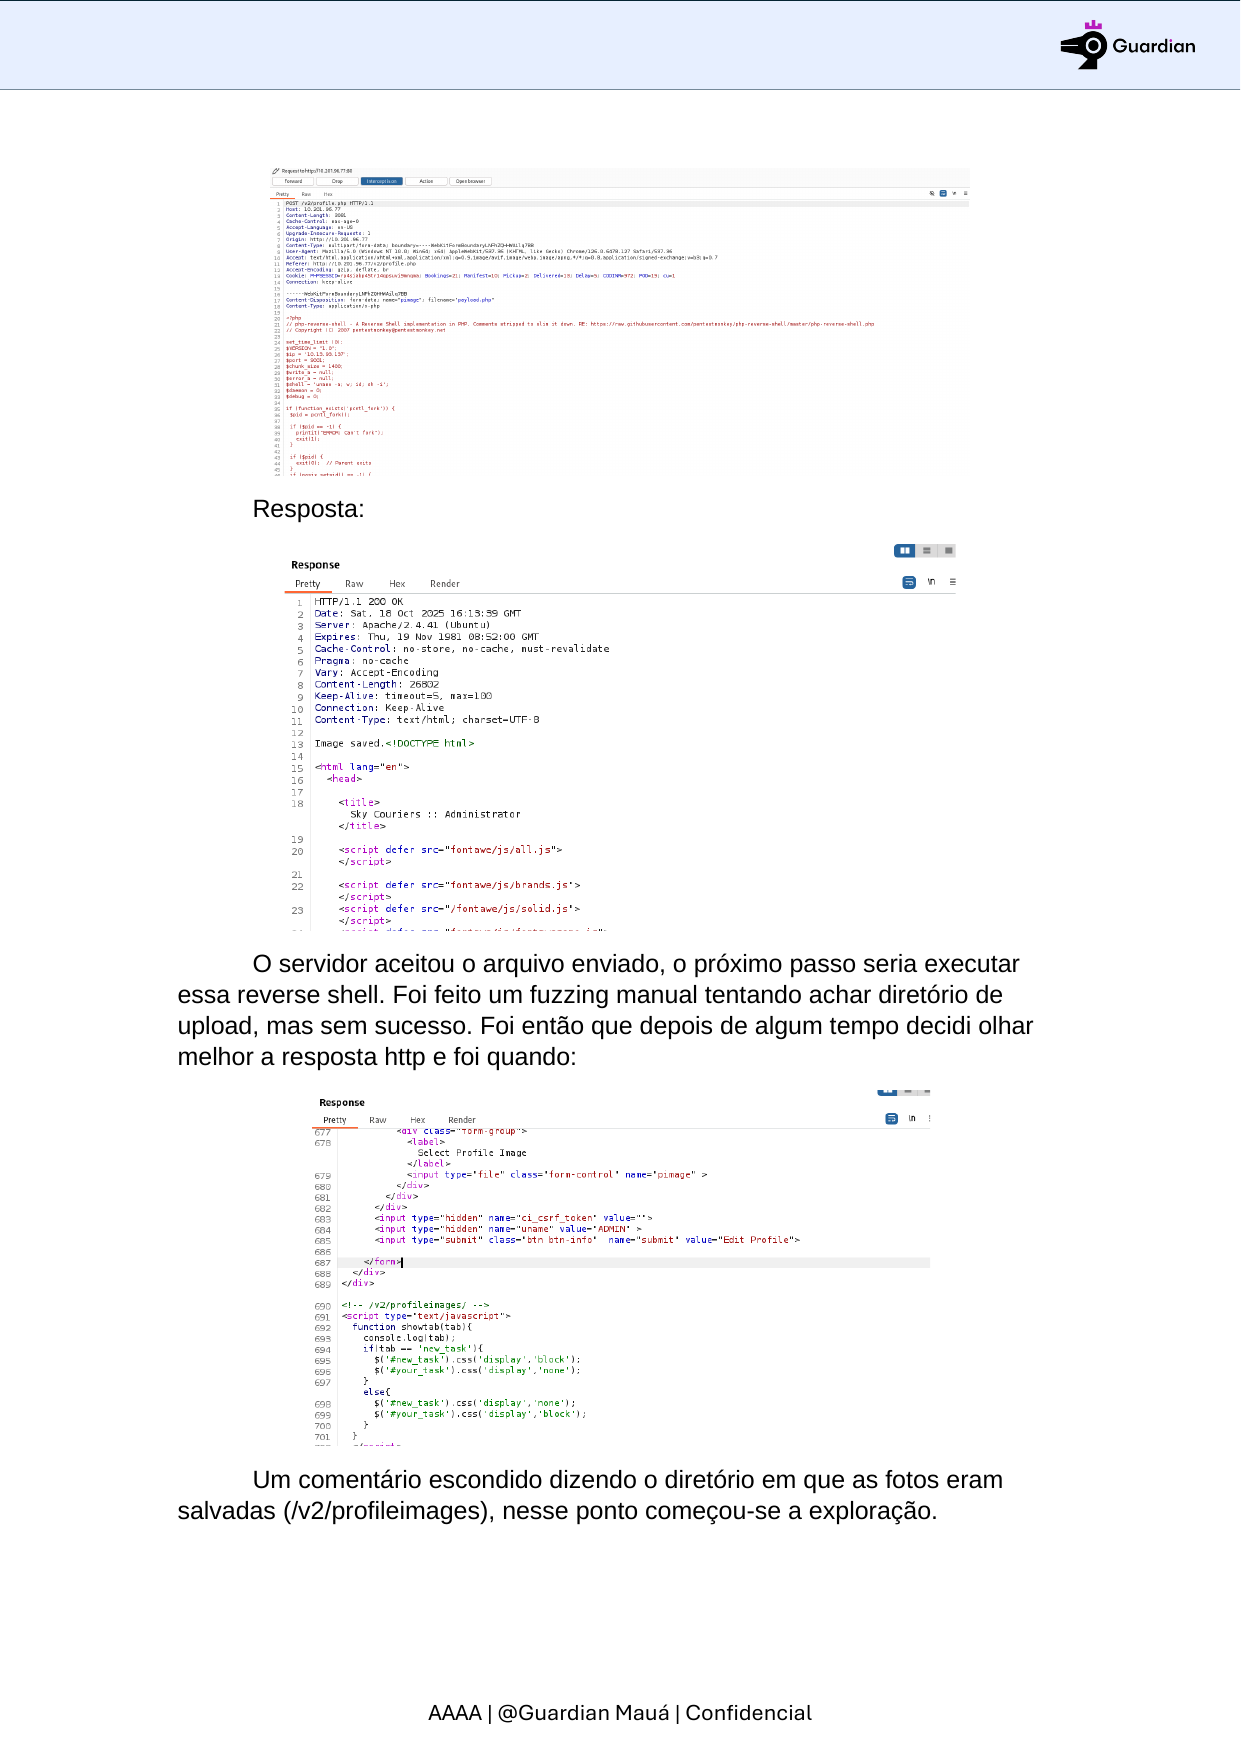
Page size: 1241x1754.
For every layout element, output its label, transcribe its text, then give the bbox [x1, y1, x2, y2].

picture [310, 1090, 931, 1446]
picture [270, 168, 970, 476]
picture [284, 541, 956, 931]
text Um comentário escondido dizendo o diretório em que as fotos eram salvadas (/v2/profileimages), nesse ponto começou-se a exploração. [177, 1465, 1063, 1525]
text Resposta: [177, 494, 1063, 523]
picture [0, 2, 1241, 90]
text O servidor aceitou o arquivo enviado, o próximo passo seria executar essa reverse shell. Foi feito um fuzzing manual tentando achar diretório de upload, mas sem sucesso. Foi então que depois de algum tempo decidi olhar melhor a resposta http e foi quando: [177, 949, 1063, 1071]
